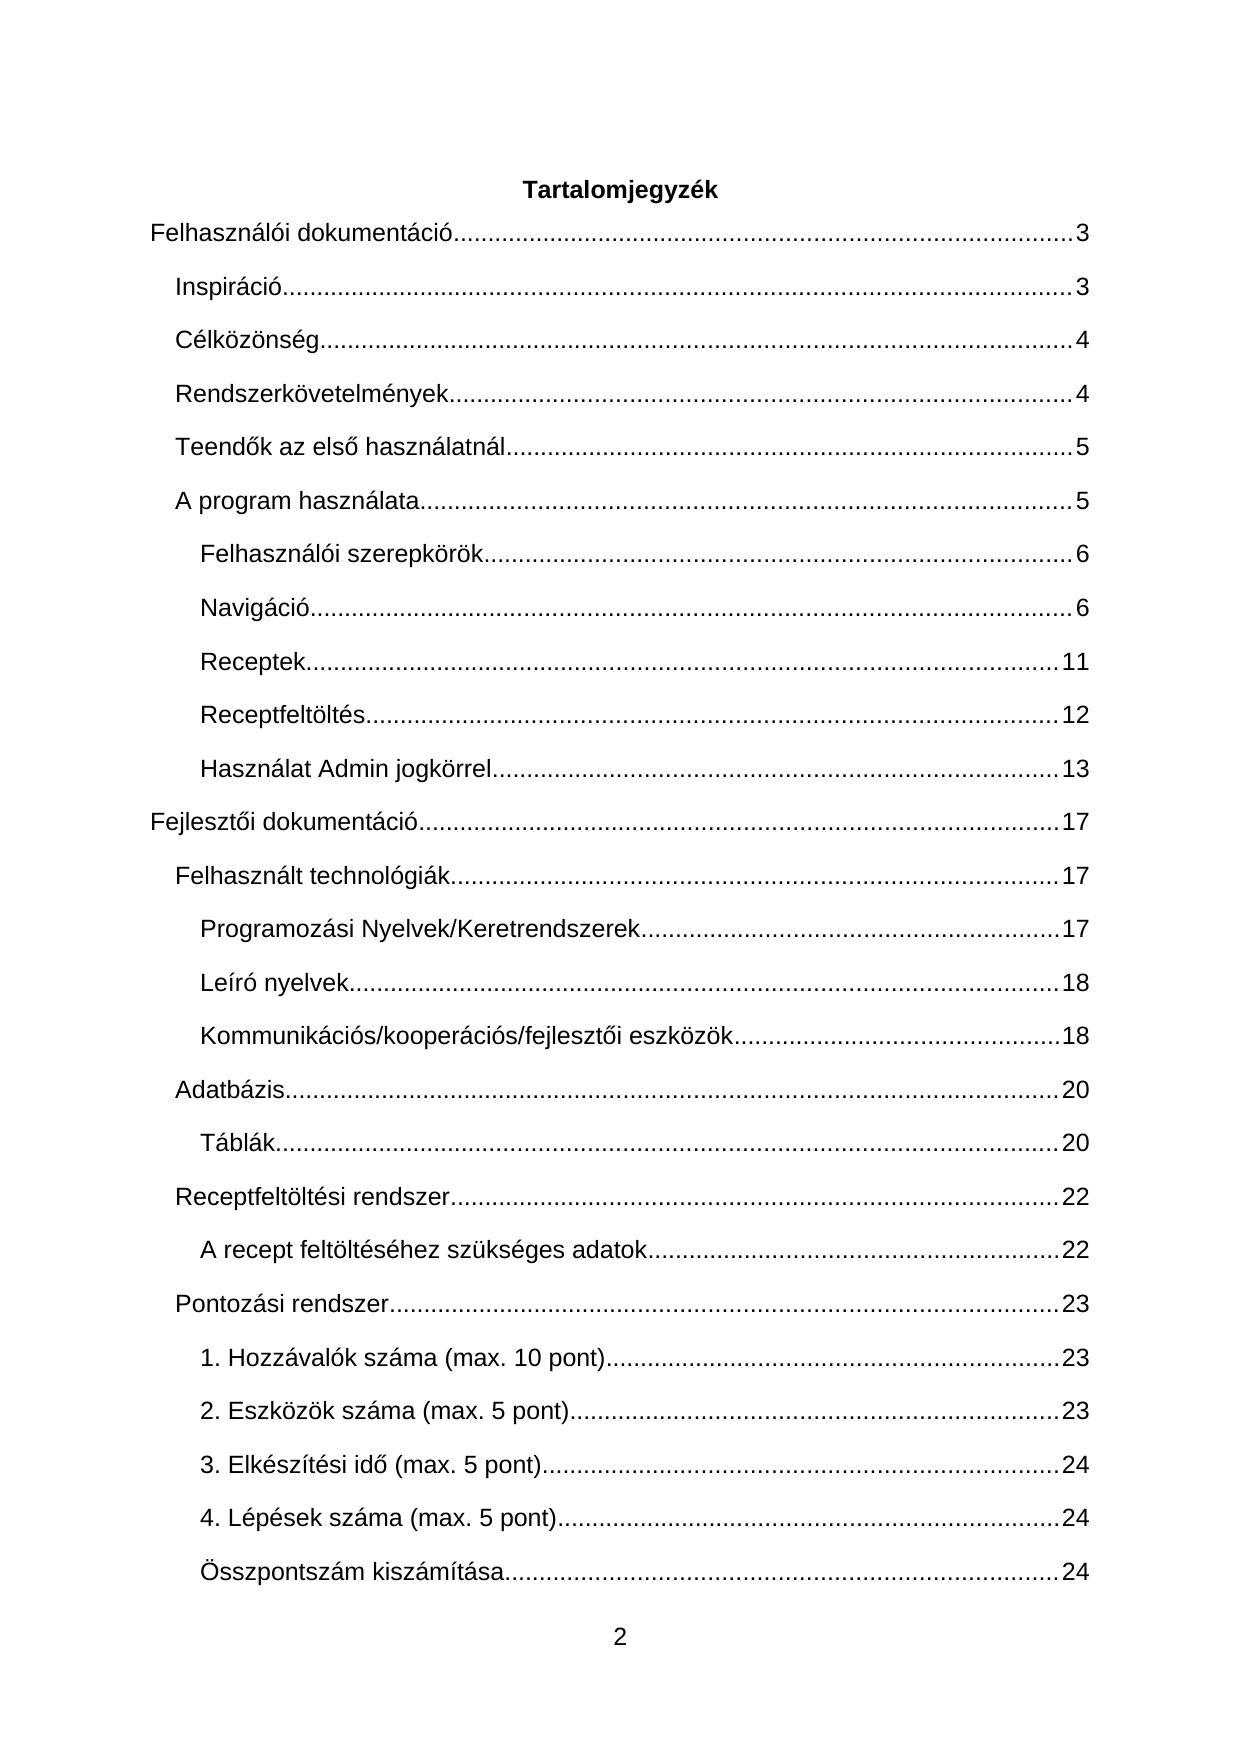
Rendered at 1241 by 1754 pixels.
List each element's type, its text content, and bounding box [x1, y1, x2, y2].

title Tartalomjegyzék [150, 175, 1090, 204]
